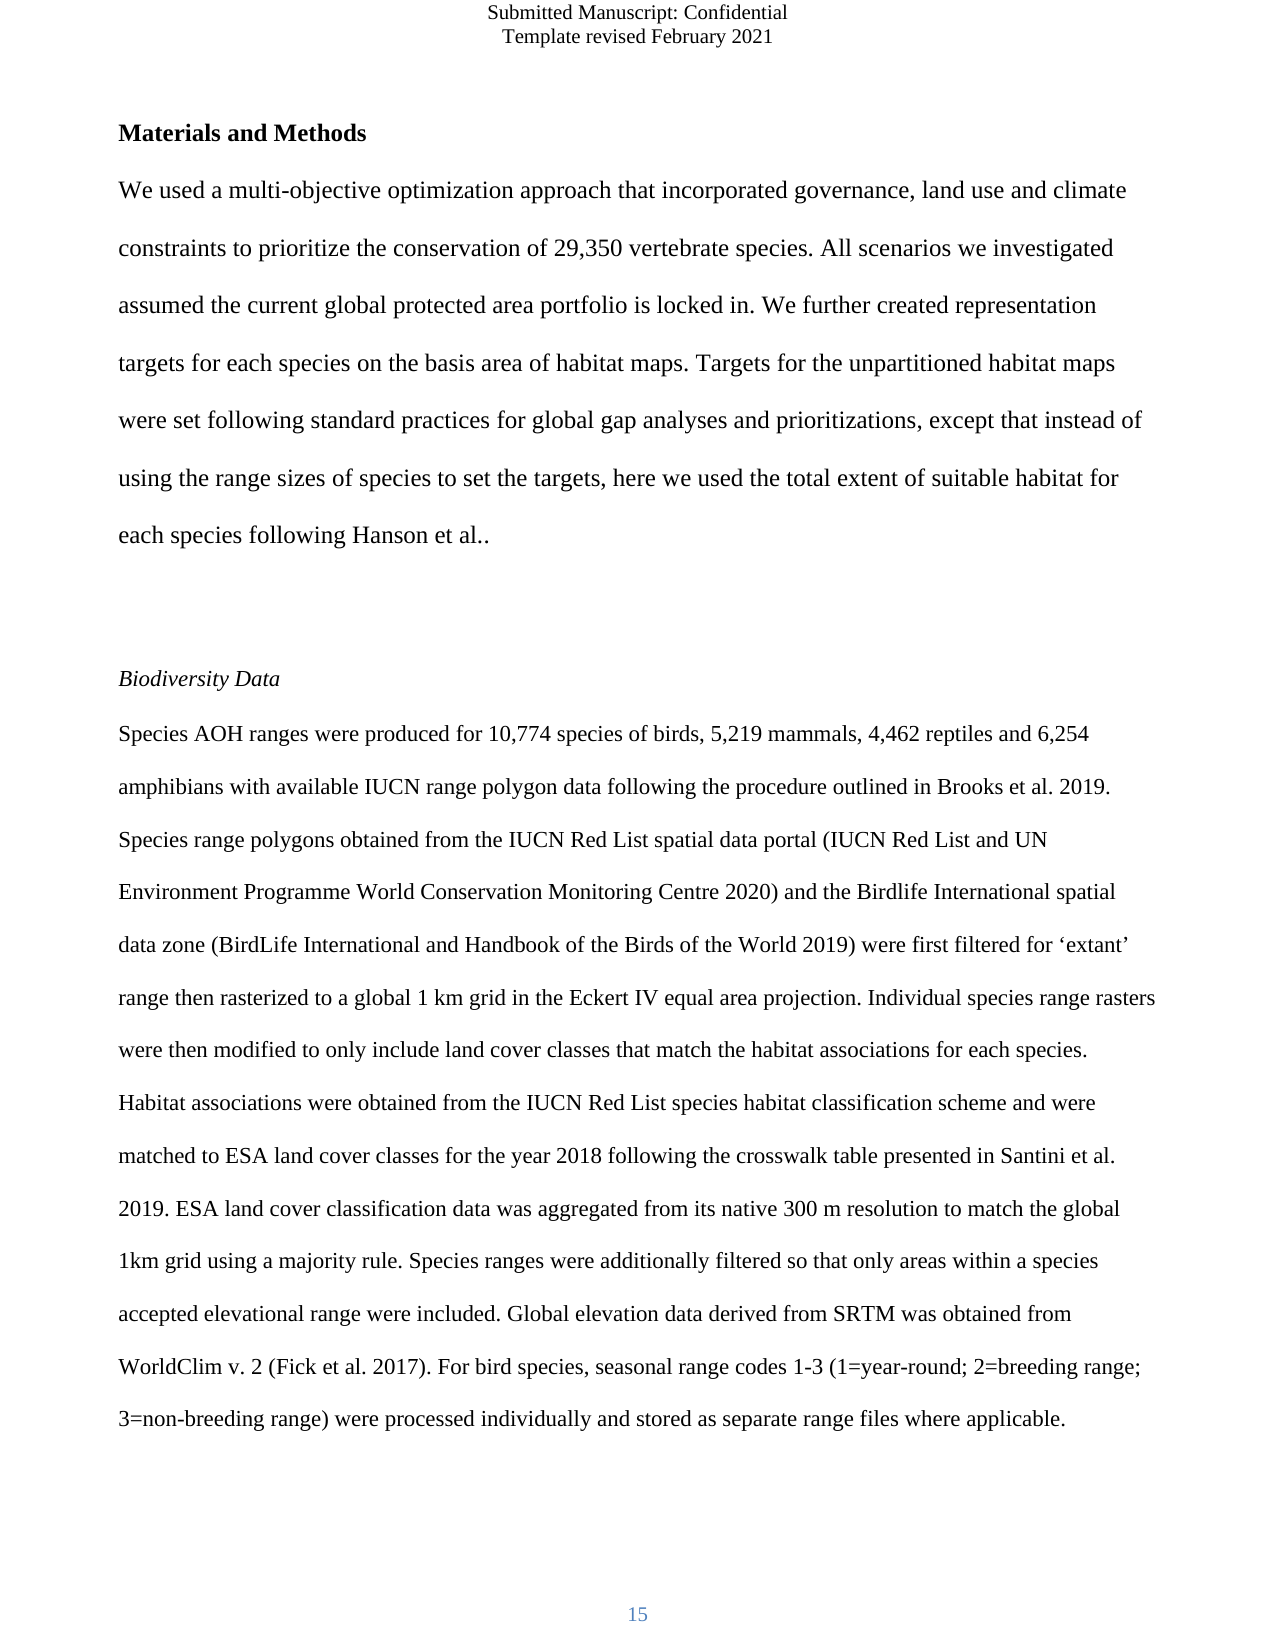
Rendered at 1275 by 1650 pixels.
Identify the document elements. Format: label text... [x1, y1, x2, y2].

text Biodiversity Data [118, 665, 1157, 691]
text Species AOH ranges were produced for 10,774 species of birds, 5,219 mammals, 4,462 reptiles and 6,254 amphibians with available IUCN range polygon data following the procedure outlined in Brooks et al. 2019. Species range polygons obtained from the IUCN Red List spatial data portal (IUCN Red List and UN Environment Programme World Conservation Monitoring Centre 2020) and the Birdlife International spatial data zone (BirdLife International and Handbook of the Birds of the World 2019) were first filtered for ‘extant’ range then rasterized to a global 1 km grid in the Eckert IV equal area projection. Individual species range rasters were then modified to only include land cover classes that match the habitat associations for each species. Habitat associations were obtained from the IUCN Red List species habitat classification scheme and were matched to ESA land cover classes for the year 2018 following the crosswalk table presented in Santini et al. 2019. ESA land cover classification data was aggregated from its native 300 m resolution to match the global 1km grid using a majority rule. Species ranges were additionally filtered so that only areas within a species accepted elevational range were included. Global elevation data derived from SRTM was obtained from WorldClim v. 2 (Fick et al. 2017). For bird species, seasonal range codes 1-3 (1=year-round; 2=breeding range; 3=non-breeding range) were processed individually and stored as separate range files where applicable. [118, 720, 1157, 1432]
text We used a multi-objective optimization approach that incorporated governance, land use and climate constraints to prioritize the conservation of 29,350 vertebrate species. All scenarios we investigated assumed the current global protected area portfolio is locked in. We further created representation targets for each species on the basis area of habitat maps. Targets for the unpartitioned habitat maps were set following standard practices for global gap analyses and prioritizations, except that instead of using the range sizes of species to set the targets, here we used the total extent of suitable habitat for each species following Hanson et al.. [118, 176, 1157, 549]
text Materials and Methods [118, 118, 1157, 147]
